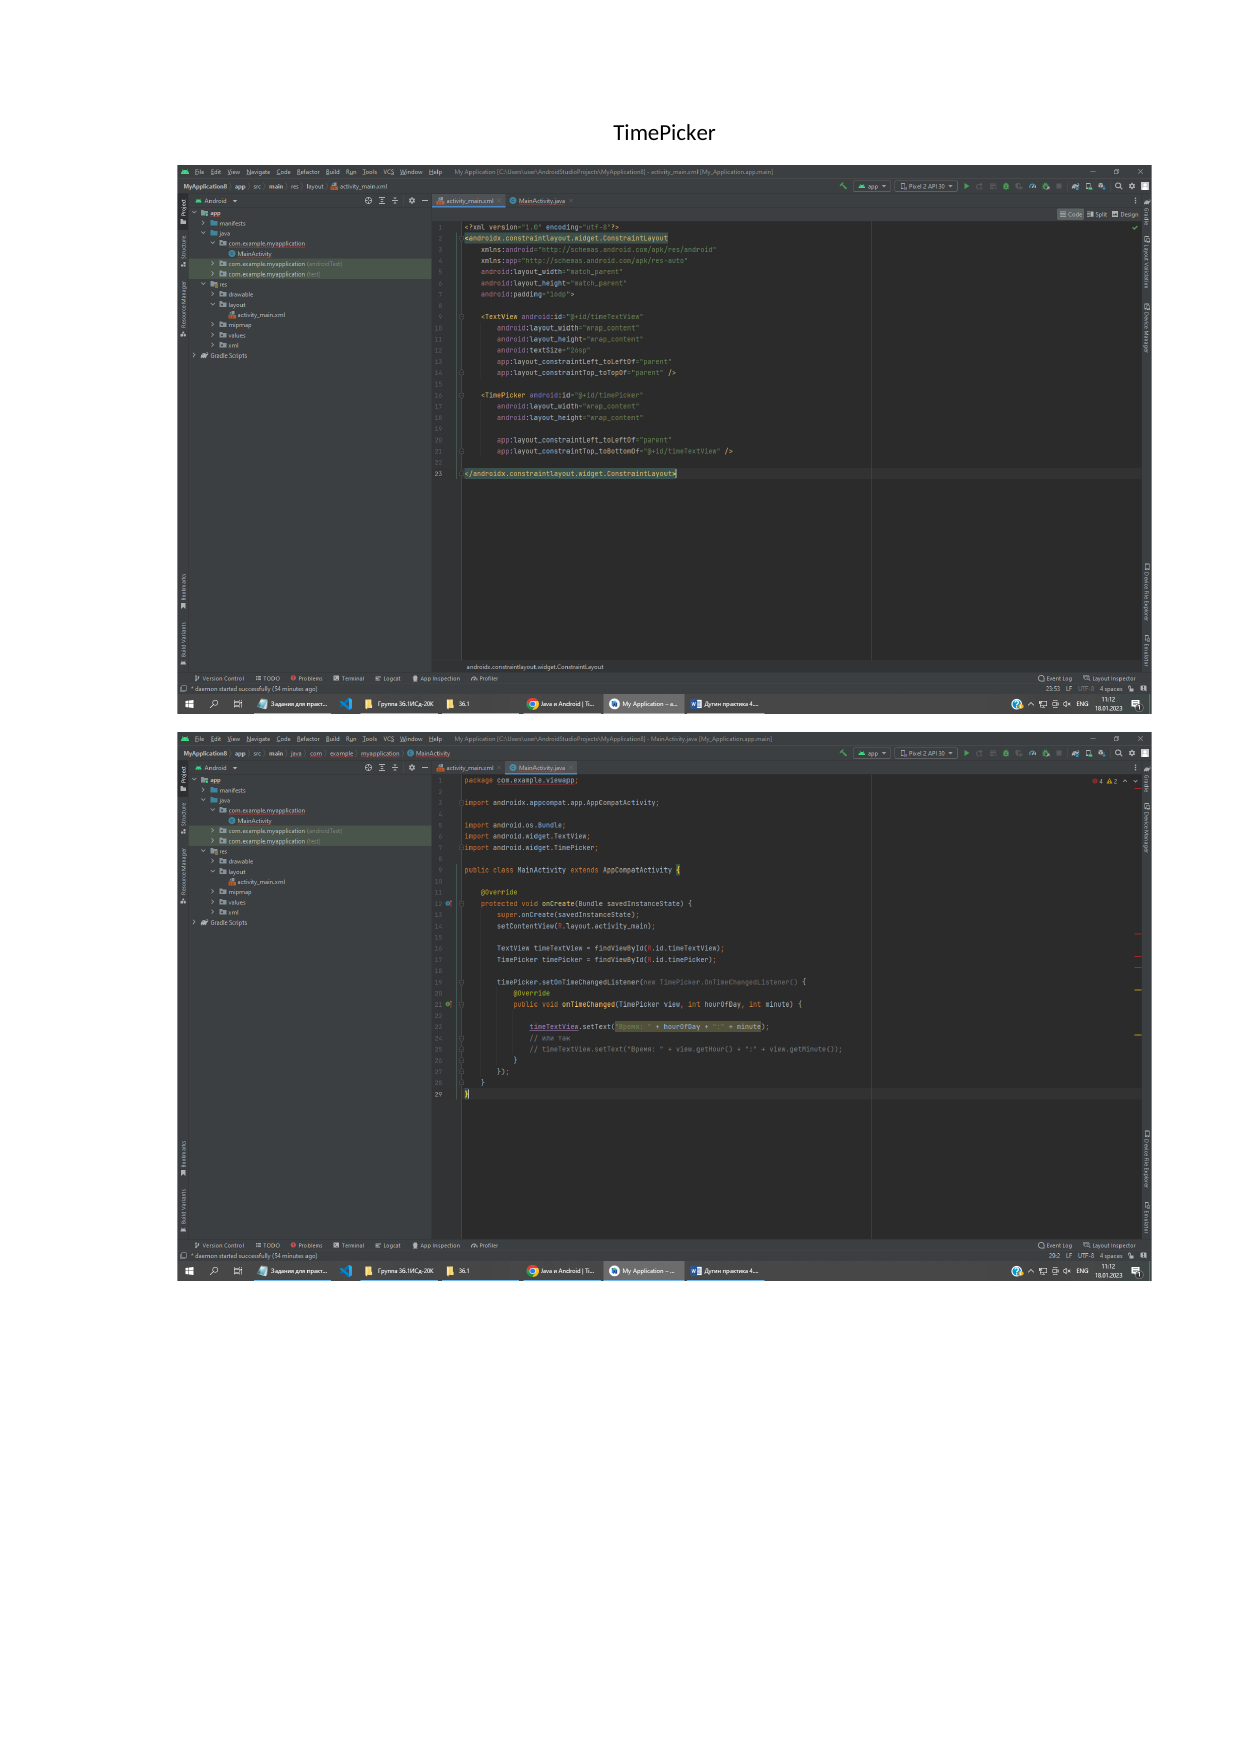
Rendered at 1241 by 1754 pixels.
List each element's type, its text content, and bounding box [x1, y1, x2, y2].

picture [177, 165, 1152, 714]
text TimePicker [177, 118, 1152, 146]
picture [177, 732, 1152, 1281]
